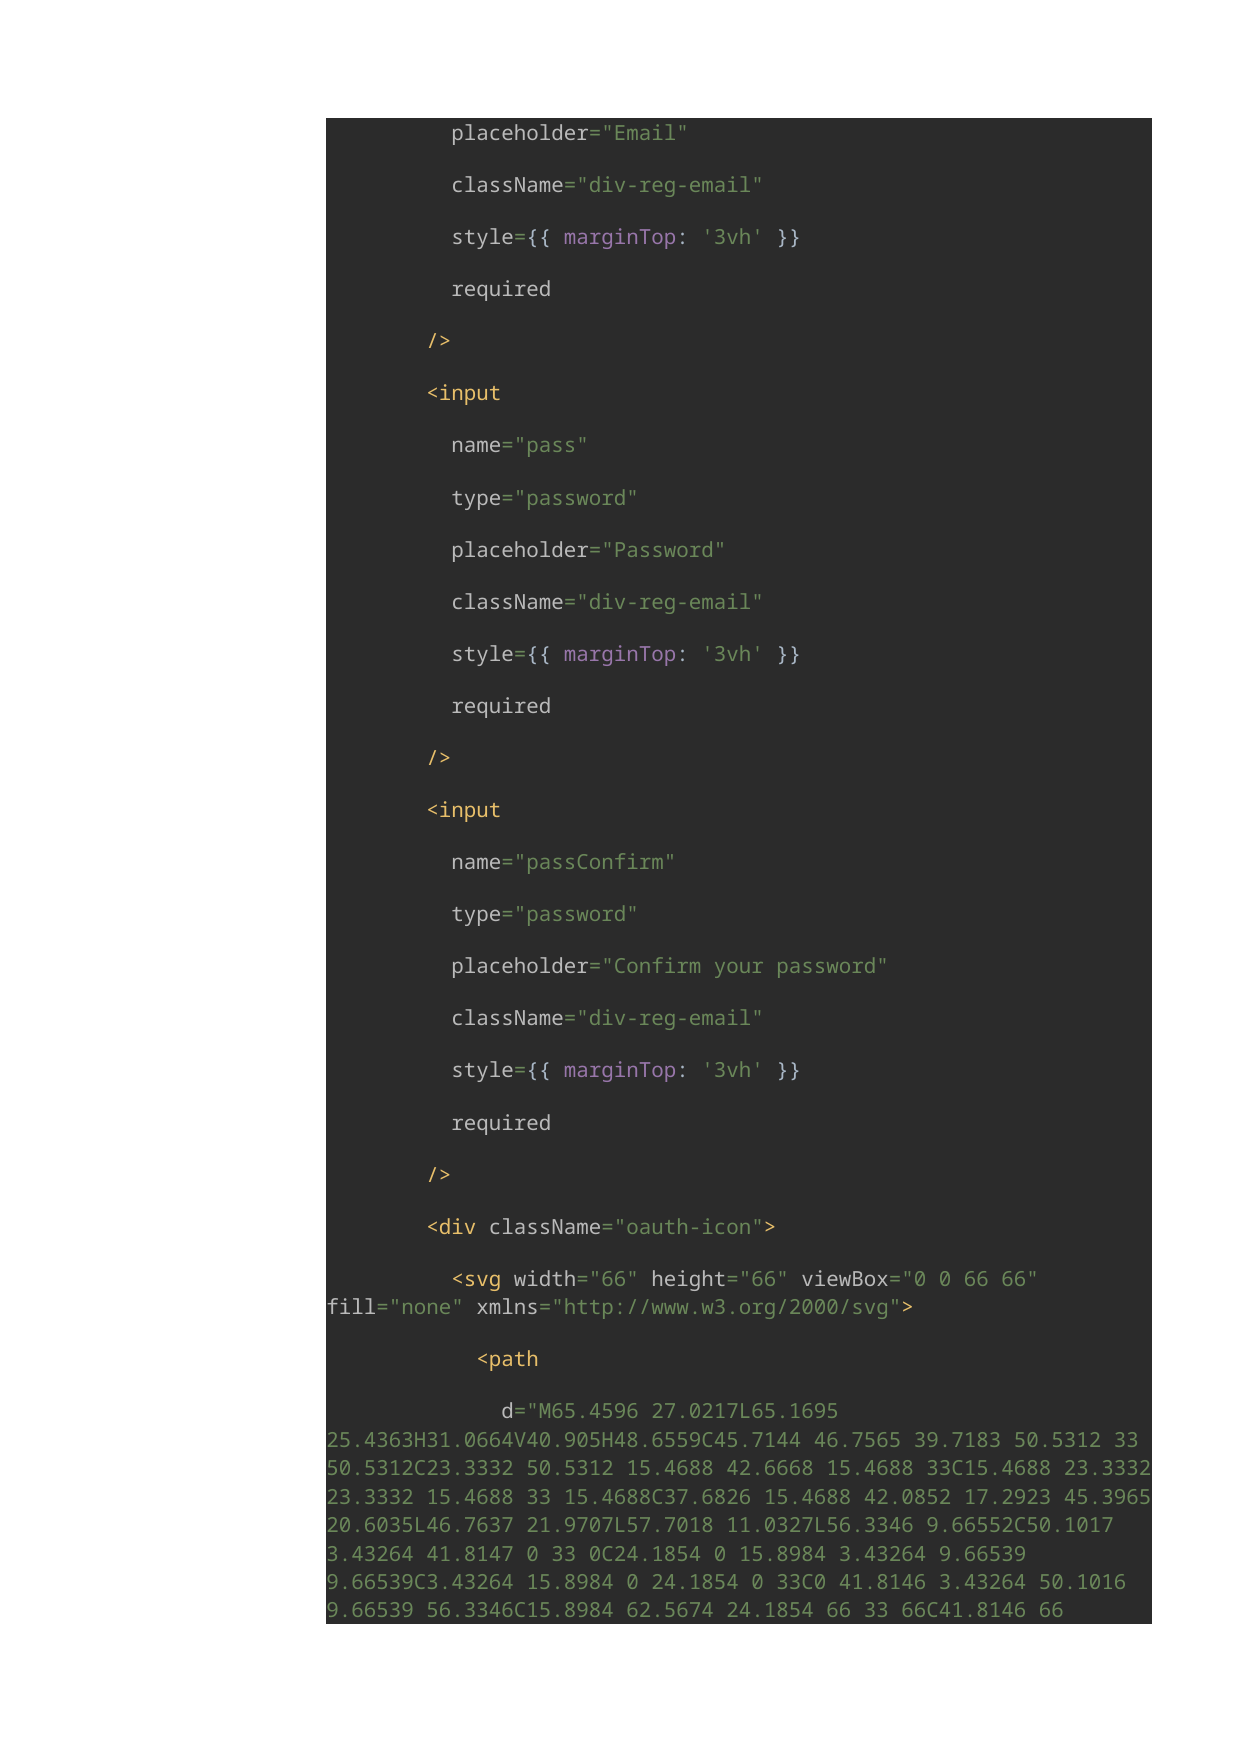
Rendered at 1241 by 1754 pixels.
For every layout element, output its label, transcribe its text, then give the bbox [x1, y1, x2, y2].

text className="div-reg-email" [326, 170, 1152, 222]
text <input [326, 795, 1152, 847]
text style={{ marginTop: '3vh' }} [326, 1056, 1152, 1108]
text className="div-reg-email" [326, 587, 1152, 639]
text name="passConfirm" [326, 847, 1152, 899]
text <div className="oauth-icon"> [326, 1212, 1152, 1264]
text <svg width="66" height="66" viewBox="0 0 66 66" fill="none" xmlns="http://www.w3.org/2000/svg"> [326, 1264, 1152, 1344]
text type="password" [326, 899, 1152, 951]
text name="pass" [326, 431, 1152, 483]
text placeholder="Password" [326, 535, 1152, 587]
text required [326, 1108, 1152, 1160]
text /> [326, 743, 1152, 795]
text /> [326, 1160, 1152, 1212]
text placeholder="Confirm your password" [326, 951, 1152, 1003]
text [326, 1397, 1152, 1624]
text /> [326, 326, 1152, 378]
text type="password" [326, 483, 1152, 535]
text style={{ marginTop: '3vh' }} [326, 222, 1152, 274]
text <path [326, 1344, 1152, 1397]
text placeholder="Email" [326, 118, 1152, 170]
text required [326, 691, 1152, 743]
text required [326, 274, 1152, 326]
text <input [326, 378, 1152, 431]
text style={{ marginTop: '3vh' }} [326, 639, 1152, 691]
text className="div-reg-email" [326, 1003, 1152, 1056]
